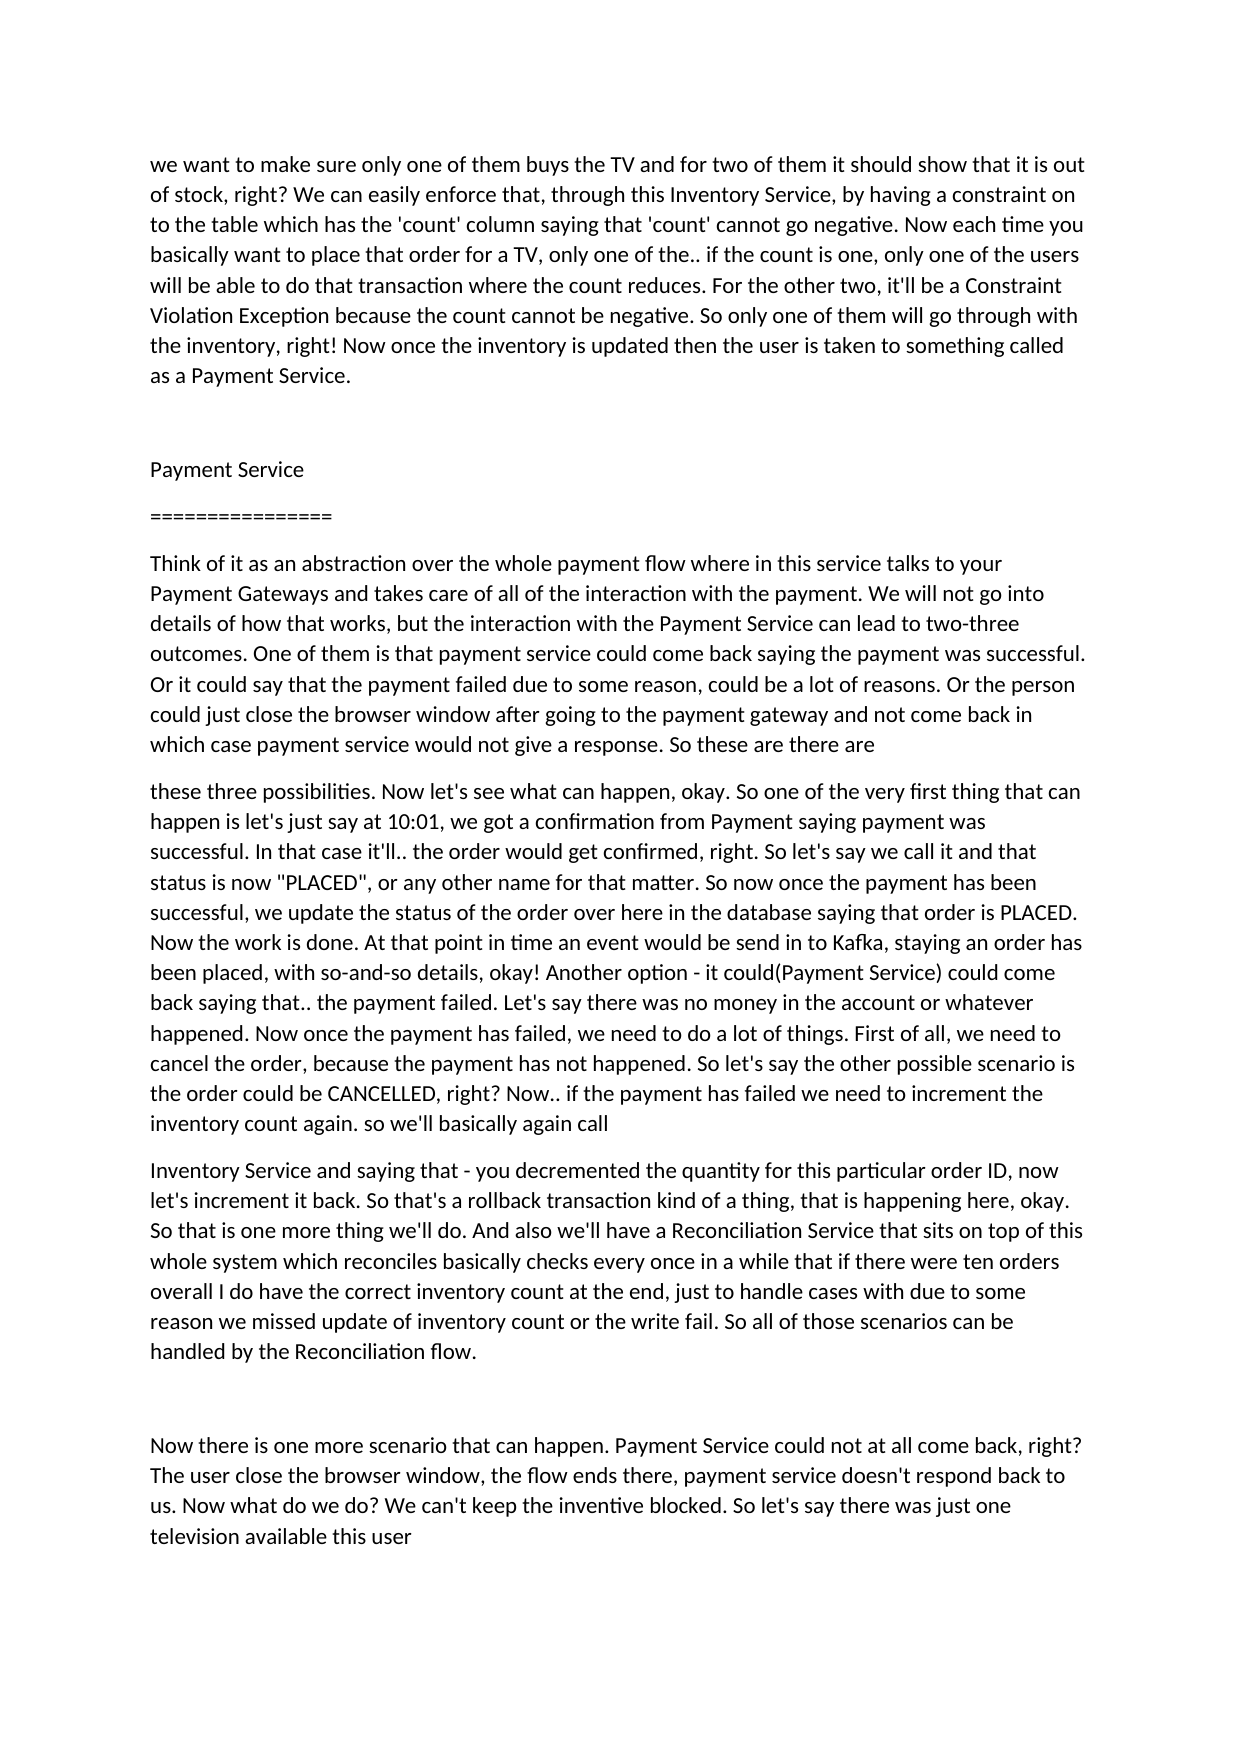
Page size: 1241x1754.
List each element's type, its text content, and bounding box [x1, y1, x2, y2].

text ================ [150, 502, 1090, 530]
text these three possibilities. Now let's see what can happen, okay. So one of the very first thing that can happen is let's just say at 10:01, we got a confirmation from Payment saying payment was successful. In that case it'll.. the order would get confirmed, right. So let's say we call it and that status is now "PLACED", or any other name for that matter. So now once the payment has been successful, we update the status of the order over here in the database saying that order is PLACED. Now the work is done. At that point in time an event would be send in to Kafka, staying an order has been placed, with so-and-so details, okay! Another option - it could(Payment Service) could come back saying that.. the payment failed. Let's say there was no money in the account or whatever happened. Now once the payment has failed, we need to do a lot of things. First of all, we need to cancel the order, because the payment has not happened. So let's say the other possible scenario is the order could be CANCELLED, right? Now.. if the payment has failed we need to increment the inventory count again. so we'll basically again call [150, 777, 1090, 1137]
text Inventory Service and saying that - you decremented the quantity for this particular order ID, now let's increment it back. So that's a rollback transaction kind of a thing, that is happening here, okay. So that is one more thing we'll do. And also we'll have a Reconciliation Service that sits on top of this whole system which reconciles basically checks every once in a while that if there were ten orders overall I do have the correct inventory count at the end, just to handle cases with due to some reason we missed update of inventory count or the write fail. So all of those scenarios can be handled by the Reconciliation flow. [150, 1156, 1090, 1366]
text Think of it as an abstraction over the whole payment flow where in this service talks to your Payment Gateways and takes care of all of the interaction with the payment. We will not go into details of how that works, but the interaction with the Payment Service can lead to two-three outcomes. One of them is that payment service could come back saying the payment was successful. Or it could say that the payment failed due to some reason, could be a lot of reasons. Or the person could just close the browser window after going to the payment gateway and not come back in which case payment service would not give a response. So these are there are [150, 549, 1090, 758]
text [150, 150, 1090, 389]
text Now there is one more scenario that can happen. Payment Service could not at all come back, right? The user close the browser window, the flow ends there, payment service doesn't respond back to us. Now what do we do? We can't keep the inventive blocked. So let's say there was just one television available this user [150, 1431, 1090, 1550]
text Payment Service [150, 455, 1090, 483]
